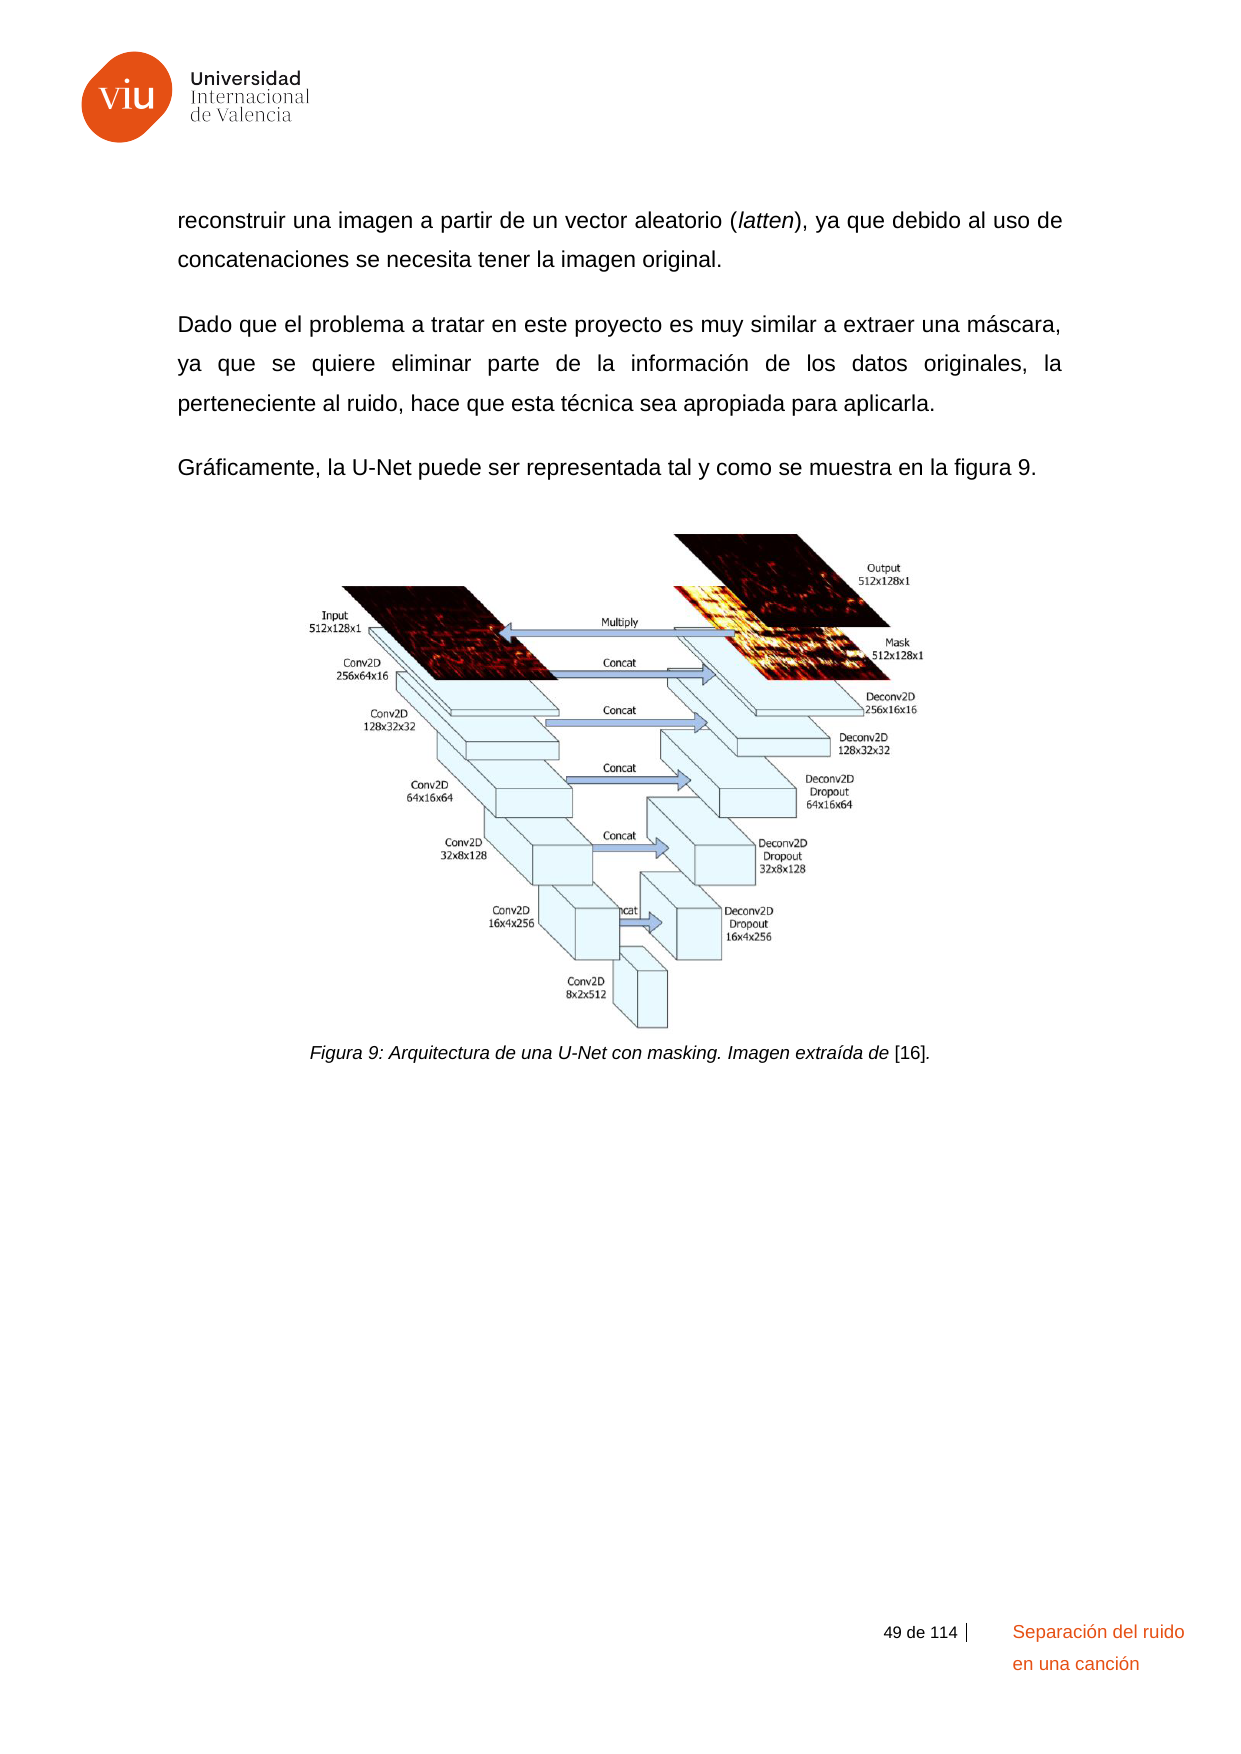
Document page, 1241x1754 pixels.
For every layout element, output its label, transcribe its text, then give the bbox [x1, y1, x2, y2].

picture [60, 29, 330, 165]
text Dado que el problema a tratar en este proyecto es muy similar a extraer una máscara, ya que se quiere eliminar parte de la información de los datos originales, la perteneciente al ruido, hace que esta técnica sea apropiada para aplicarla. [177, 311, 1063, 416]
text Figura 9: Arquitectura de una U-Net con masking. Imagen extraída de . [177, 1041, 1063, 1063]
text Gráficamente, la U-Net puede ser representada tal y como se muestra en la figura 9. [177, 454, 1063, 481]
